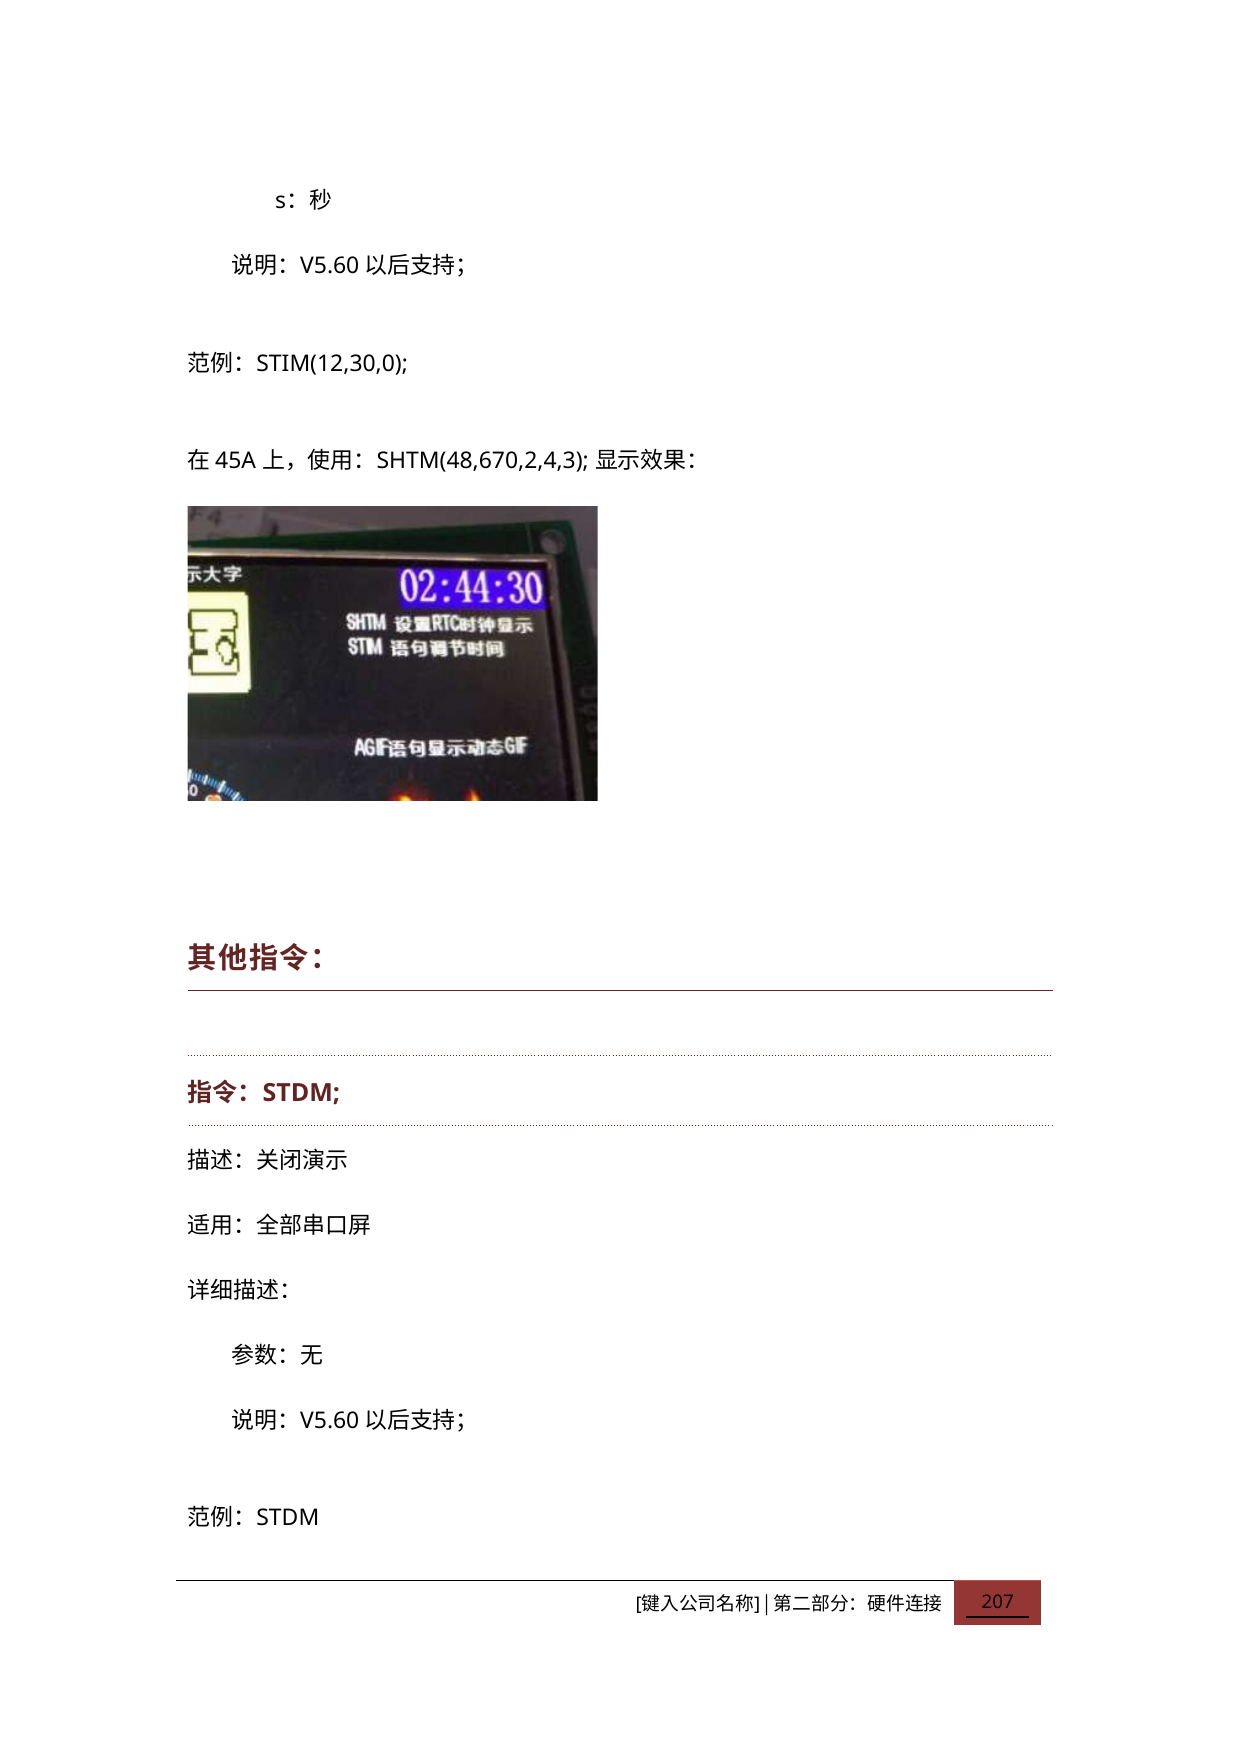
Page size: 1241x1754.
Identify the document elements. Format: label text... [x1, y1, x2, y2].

text 适用：全部串口屏 [187, 1191, 1053, 1256]
text 描述：关闭演示 [187, 1126, 1053, 1191]
text 参数：无 [187, 1321, 1053, 1386]
text 详细描述： [187, 1256, 1053, 1321]
text 说明：V5.60以后支持； [187, 1386, 1053, 1451]
text 说明：V5.60以后支持； [187, 231, 1053, 296]
text s：秒 [187, 166, 1053, 231]
text 在45A 上，使用：SHTM(48,670,2,4,3); 显示效果： [187, 426, 1053, 491]
text 范例：STIM(12,30,0); [187, 329, 1053, 394]
subtitle 指令：STDM; [187, 1055, 1053, 1126]
text 范例：STDM [187, 1483, 1053, 1548]
subtitle 其他指令： [187, 923, 1053, 991]
picture [187, 506, 598, 801]
